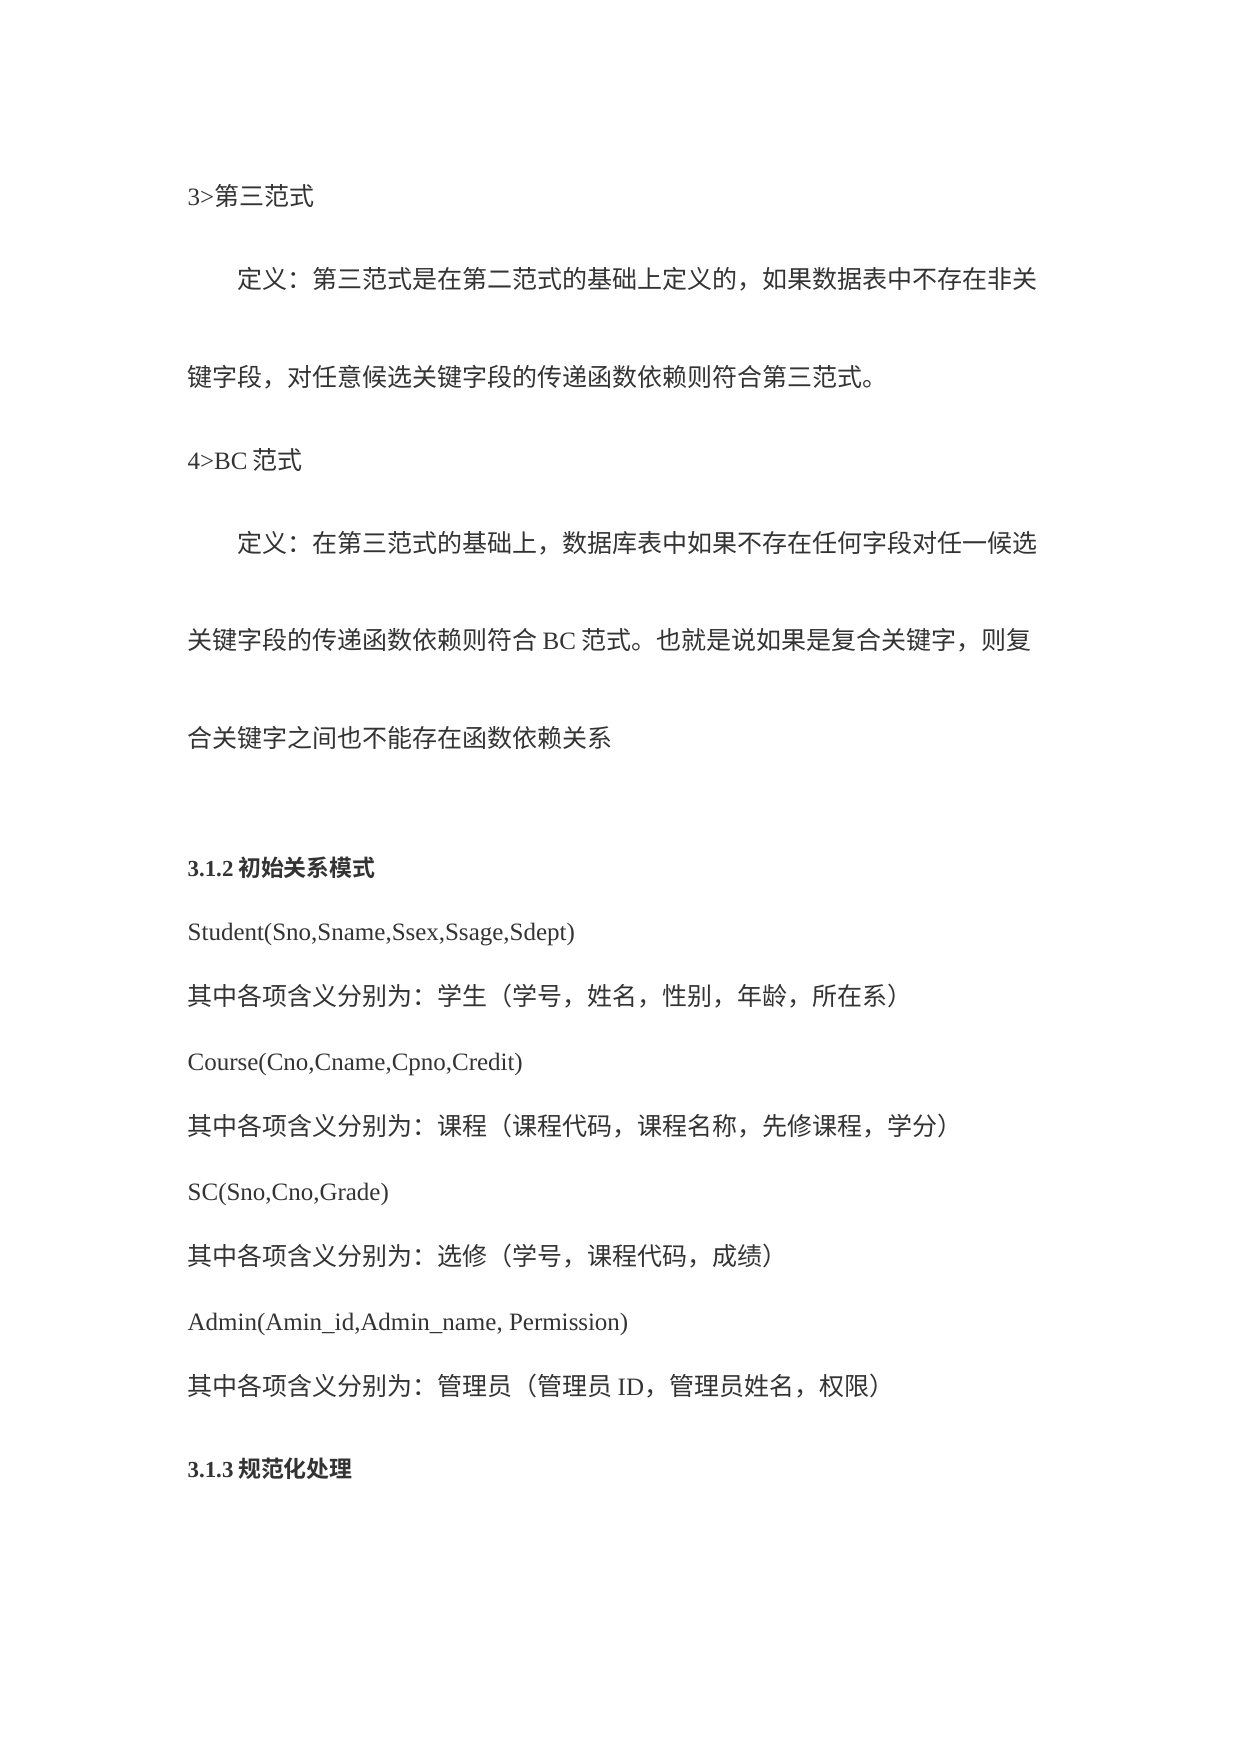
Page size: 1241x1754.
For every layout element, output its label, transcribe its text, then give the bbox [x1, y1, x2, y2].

text 其中各项含义分别为：课程（课程代码，课程名称，先修课程，学分） [187, 1092, 1053, 1157]
text 其中各项含义分别为：选修（学号，课程代码，成绩） [187, 1222, 1053, 1287]
text Admin(Amin_id,Admin_name, Permission) [187, 1305, 1053, 1338]
text SC(Sno,Cno,Grade) [187, 1175, 1053, 1208]
text 定义：在第三范式的基础上，数据库表中如果不存在任何字段对任一候选关键字段的传递函数依赖则符合BC范式。也就是说如果是复合关键字，则复合关键字之间也不能存在函数依赖关系 [187, 509, 1053, 769]
text Course(Cno,Cname,Cpno,Credit) [187, 1045, 1053, 1078]
text 3>第三范式 [187, 162, 1053, 227]
text Student(Sno,Sname,Ssex,Ssage,Sdept) [187, 915, 1053, 948]
text 4>BC范式 [187, 426, 1053, 491]
text 3.1.2初始关系模式 [187, 834, 1053, 899]
text 3.1.3规范化处理 [187, 1435, 1053, 1500]
text 定义：第三范式是在第二范式的基础上定义的，如果数据表中不存在非关键字段，对任意候选关键字段的传递函数依赖则符合第三范式。 [187, 245, 1053, 408]
text 其中各项含义分别为：管理员（管理员ID，管理员姓名，权限） [187, 1352, 1053, 1417]
text 其中各项含义分别为：学生（学号，姓名，性别，年龄，所在系） [187, 962, 1053, 1027]
